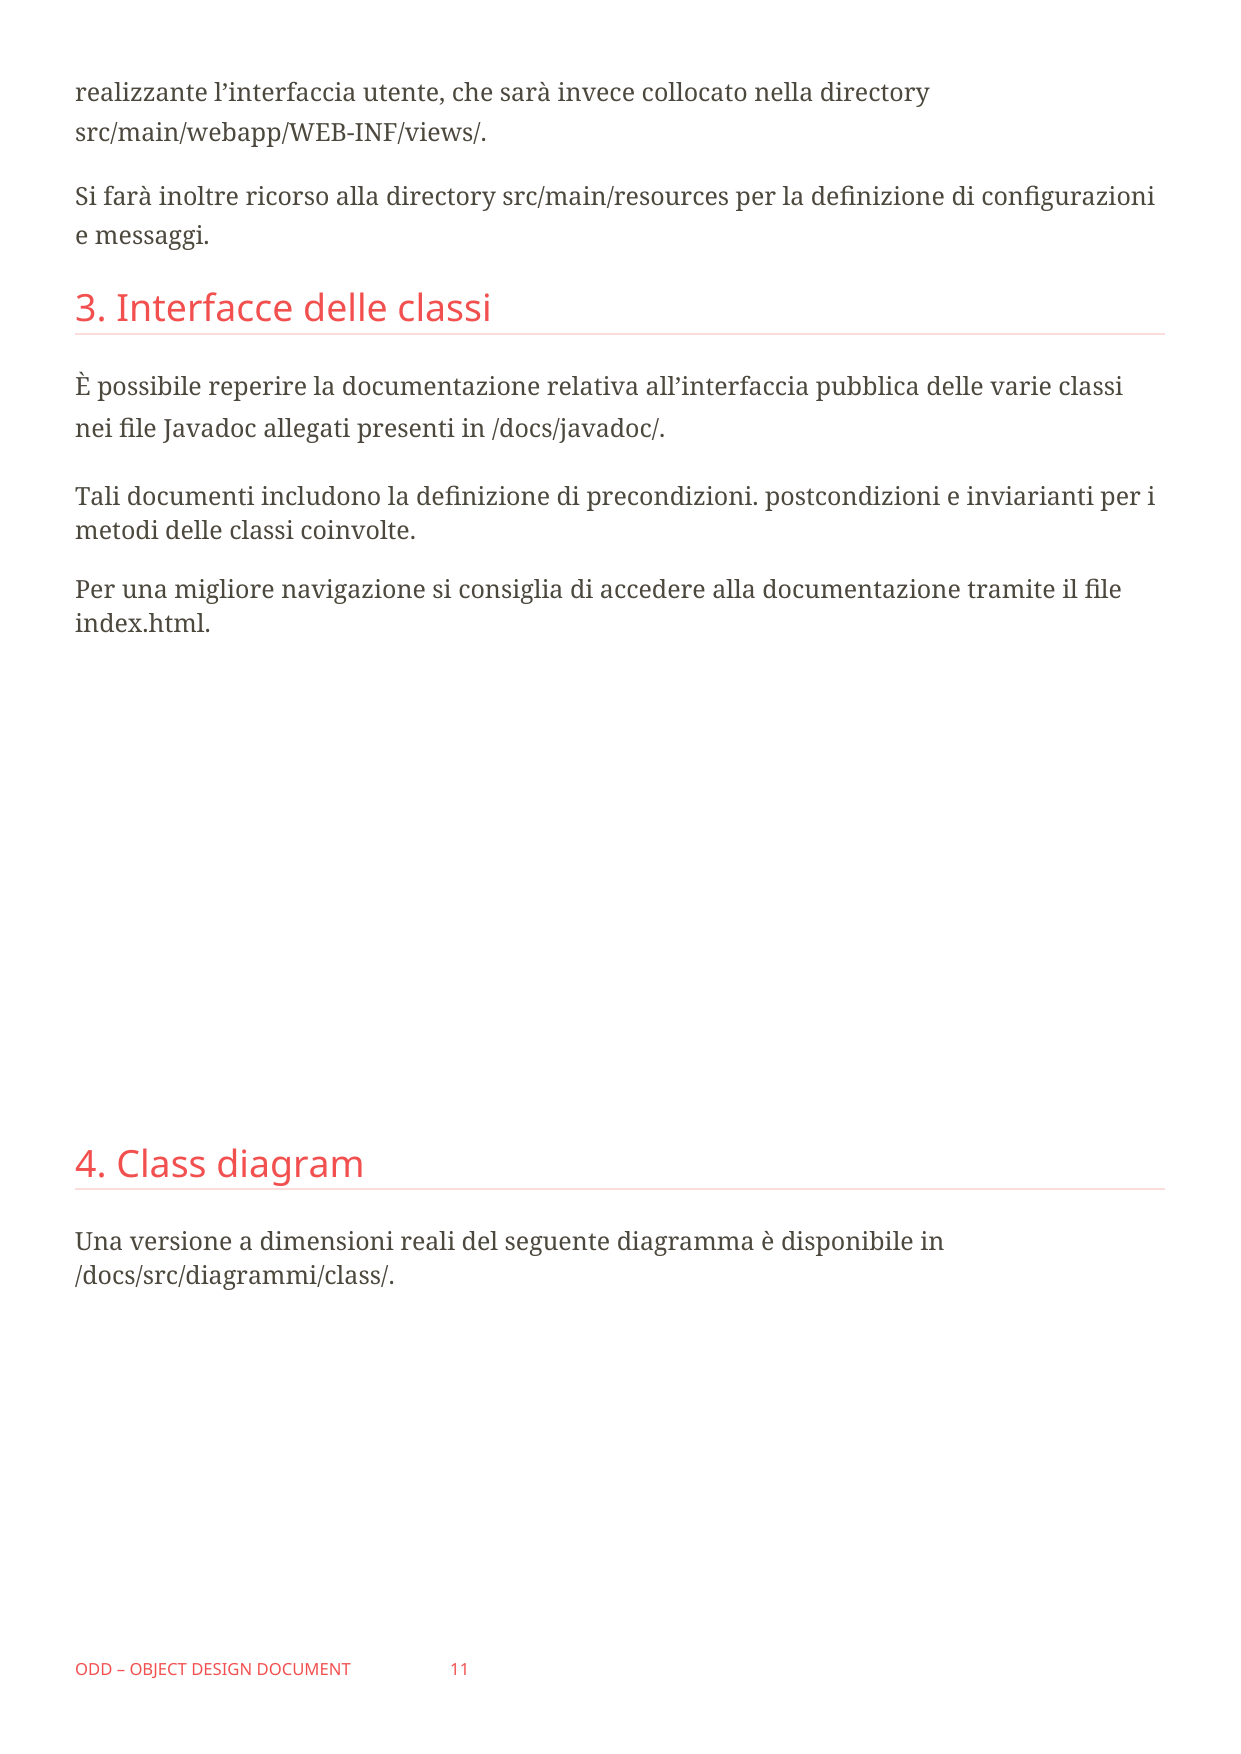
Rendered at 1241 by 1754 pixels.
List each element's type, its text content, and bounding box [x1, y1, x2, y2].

text Tali documenti includono la definizione di precondizioni. postcondizioni e inviarianti per i metodi delle classi coinvolte. [75, 478, 1165, 546]
subtitle 3. Interfacce delle classi [75, 282, 1165, 333]
text È possibile reperire la documentazione relativa all’interfaccia pubblica delle varie classi nei file Javadoc allegati presenti in /docs/javadoc/. [75, 368, 1165, 445]
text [75, 75, 1165, 148]
text Una versione a dimensioni reali del seguente diagramma è disponibile in /docs/src/diagrammi/class/. [75, 1224, 1165, 1292]
text Per una migliore navigazione si consiglia di accedere alla documentazione tramite il file index.html. [75, 571, 1165, 639]
text Si farà inoltre ricorso alla directory src/main/resources per la definizione di configurazioni e messaggi. [75, 178, 1165, 252]
subtitle 4. Class diagram [75, 1137, 1165, 1188]
